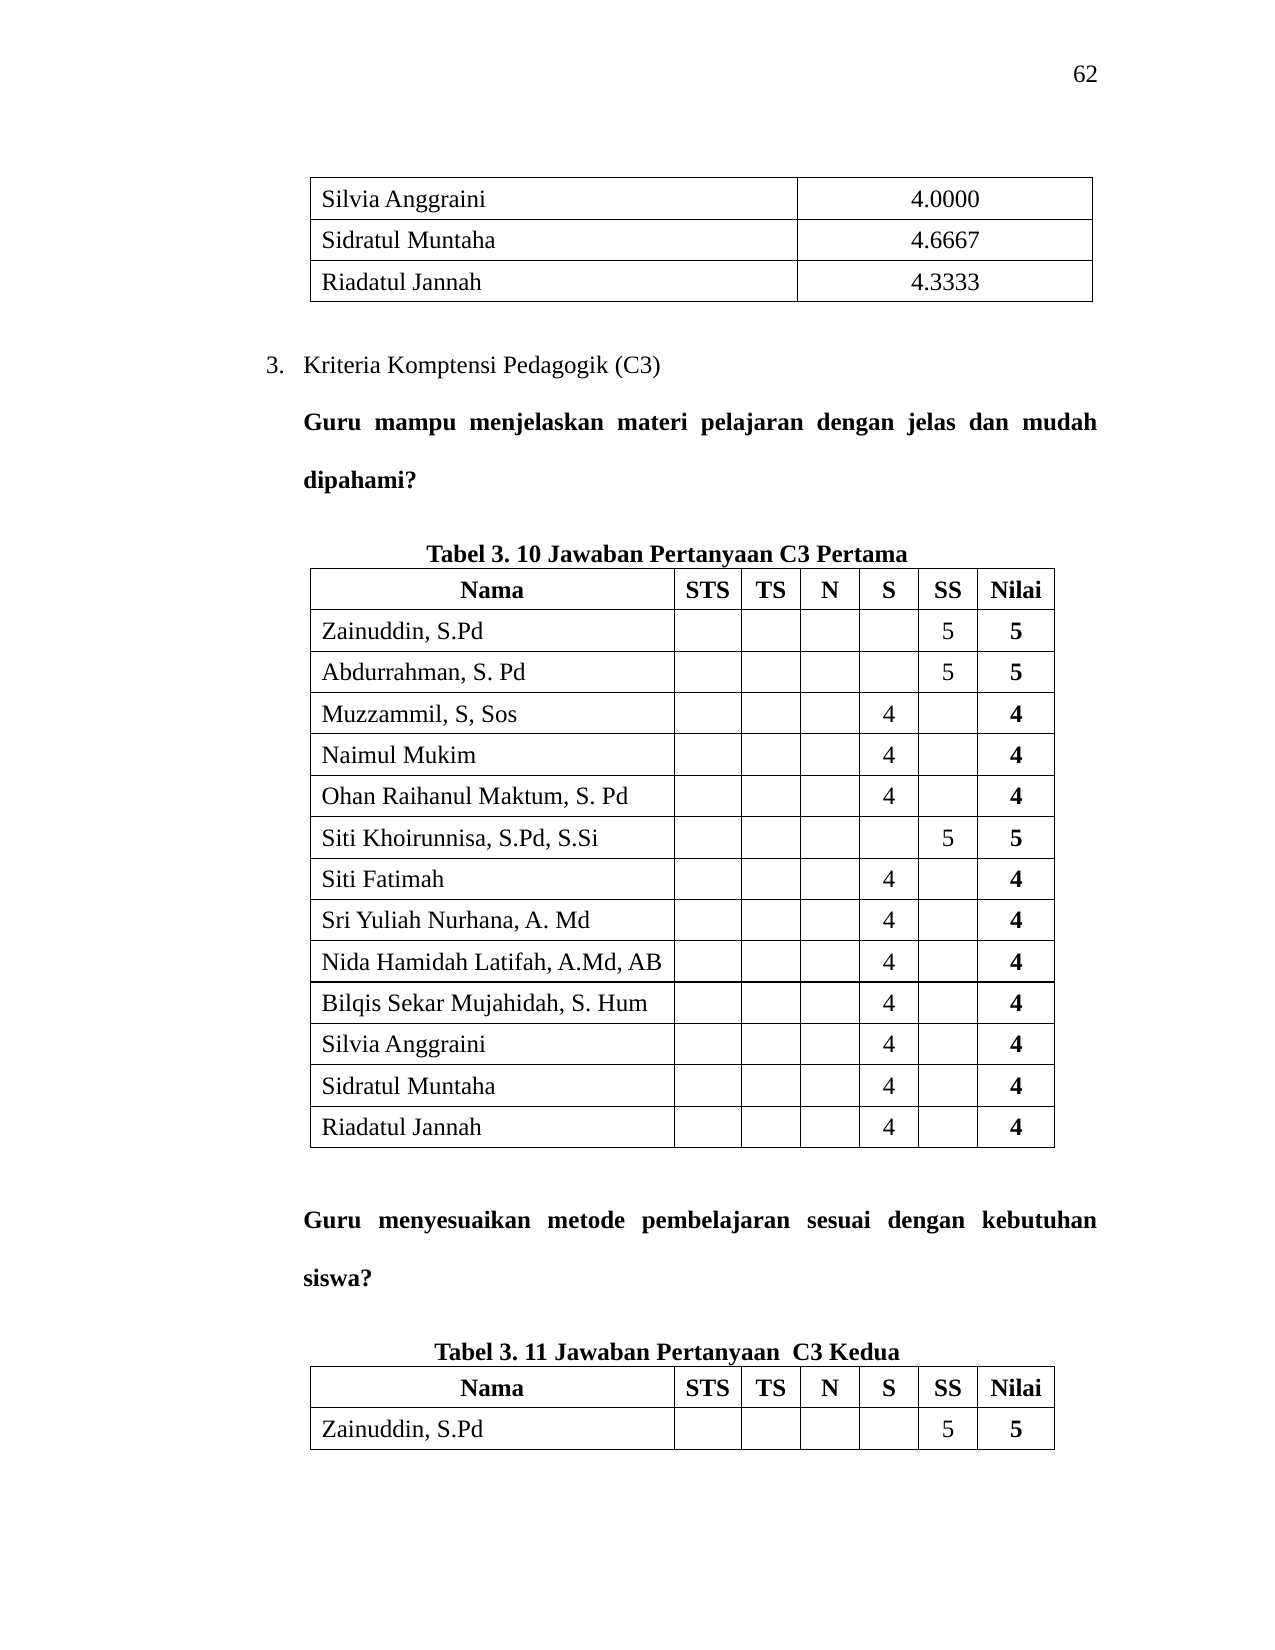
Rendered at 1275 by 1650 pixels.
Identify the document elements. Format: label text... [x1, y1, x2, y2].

text Tabel 3. 10 Jawaban Pertanyaan C3 Pertama [236, 539, 1098, 568]
table_cell [801, 1024, 859, 1064]
table_cell [675, 734, 741, 775]
table_cell 5 [919, 610, 977, 651]
table_header Nama [311, 569, 674, 609]
table_cell 4.6667 [798, 220, 1092, 260]
table_header SS [919, 569, 977, 609]
table_cell Sidratul Muntaha [311, 1065, 674, 1106]
table_cell [675, 1408, 741, 1448]
list Guru menyesuaikan metode pembelajaran sesuai dengan kebutuhan siswa? [303, 1205, 1098, 1292]
table_cell [742, 941, 800, 981]
table_cell 4 [978, 1107, 1054, 1147]
table_cell [801, 983, 859, 1023]
table_header S [860, 1367, 918, 1407]
table_cell [742, 859, 800, 899]
table_cell [801, 859, 859, 899]
table_cell [742, 610, 800, 651]
table_cell [919, 983, 977, 1023]
table_cell [742, 1024, 800, 1064]
table_cell [675, 776, 741, 816]
table_cell [675, 817, 741, 857]
table_cell [801, 652, 859, 692]
table_cell Nida Hamidah Latifah, A.Md, AB [311, 941, 674, 981]
table_cell [919, 776, 977, 816]
list Guru mampu menjelaskan materi pelajaran dengan jelas dan mudah dipahami? [303, 407, 1098, 494]
table_cell Silvia Anggraini [311, 1024, 674, 1064]
table_cell 4 [978, 734, 1054, 775]
table_cell [675, 610, 741, 651]
table_cell [801, 1065, 859, 1106]
table_cell 5 [978, 652, 1054, 692]
table_cell 4 [978, 1024, 1054, 1064]
table_cell [742, 776, 800, 816]
table_cell Zainuddin, S.Pd [311, 1408, 674, 1448]
table_header STS [675, 1367, 741, 1407]
table_cell 4 [978, 983, 1054, 1023]
table_cell Bilqis Sekar Mujahidah, S. Hum [311, 983, 674, 1023]
table_cell Riadatul Jannah [311, 1107, 674, 1147]
table_cell 5 [978, 817, 1054, 857]
table_cell 4.0000 [798, 178, 1092, 218]
table_header N [801, 569, 859, 609]
table_cell [801, 610, 859, 651]
table_cell [801, 941, 859, 981]
table_header S [860, 569, 918, 609]
text Tabel 3. 11 Jawaban Pertanyaan C3 Kedua [236, 1337, 1098, 1366]
table_cell [860, 1408, 918, 1448]
table_cell [801, 693, 859, 733]
table_cell [919, 693, 977, 733]
table_header TS [742, 569, 800, 609]
table_cell [919, 900, 977, 940]
table_cell [742, 693, 800, 733]
table_cell [919, 734, 977, 775]
table_cell Muzzammil, S, Sos [311, 693, 674, 733]
table_cell [675, 693, 741, 733]
table_cell Zainuddin, S.Pd [311, 610, 674, 651]
table_cell [742, 652, 800, 692]
table_cell 4 [860, 776, 918, 816]
table_cell [742, 1408, 800, 1448]
table_cell 5 [978, 1408, 1054, 1448]
table_cell [675, 859, 741, 899]
table_cell [801, 817, 859, 857]
table_cell Siti Khoirunnisa, S.Pd, S.Si [311, 817, 674, 857]
table_header SS [919, 1367, 977, 1407]
table_cell Ohan Raihanul Maktum, S. Pd [311, 776, 674, 816]
table_cell [801, 1107, 859, 1147]
table_cell 5 [919, 817, 977, 857]
table_cell Sri Yuliah Nurhana, A. Md [311, 900, 674, 940]
table_cell 4 [860, 734, 918, 775]
table_cell 4 [860, 859, 918, 899]
table_cell [742, 817, 800, 857]
table_cell Abdurrahman, S. Pd [311, 652, 674, 692]
table_cell 4 [860, 1024, 918, 1064]
table_cell Naimul Mukim [311, 734, 674, 775]
table_header Nilai [978, 569, 1054, 609]
table_header Nilai [978, 1367, 1054, 1407]
table_cell [742, 900, 800, 940]
table_cell 4 [860, 1065, 918, 1106]
table_cell [919, 1024, 977, 1064]
table_cell [801, 900, 859, 940]
table_cell [742, 1107, 800, 1147]
table_cell Silvia Anggraini [311, 178, 797, 218]
table_cell [742, 983, 800, 1023]
table_cell [860, 652, 918, 692]
table_cell 4 [978, 859, 1054, 899]
table_cell [675, 1024, 741, 1064]
table_cell [675, 1107, 741, 1147]
table_cell [860, 610, 918, 651]
table_cell [675, 983, 741, 1023]
table_cell [860, 817, 918, 857]
table_header Nama [311, 1367, 674, 1407]
table_cell 5 [919, 1408, 977, 1448]
table_cell [742, 1065, 800, 1106]
list Kriteria Komptensi Pedagogik (C3) [266, 350, 1098, 379]
table_cell [919, 1107, 977, 1147]
table_cell 5 [919, 652, 977, 692]
table_cell [801, 1408, 859, 1448]
table_header STS [675, 569, 741, 609]
table_cell 4 [978, 900, 1054, 940]
table_cell Sidratul Muntaha [311, 220, 797, 260]
table_cell [919, 941, 977, 981]
table_cell [675, 1065, 741, 1106]
table_cell 5 [978, 610, 1054, 651]
table_cell 4 [860, 941, 918, 981]
table_cell Riadatul Jannah [311, 261, 797, 301]
table_cell 4 [860, 1107, 918, 1147]
table_cell Siti Fatimah [311, 859, 674, 899]
table_header TS [742, 1367, 800, 1407]
table_header N [801, 1367, 859, 1407]
table_cell [675, 941, 741, 981]
table_cell 4 [978, 776, 1054, 816]
table_cell 4 [860, 900, 918, 940]
table_cell [919, 1065, 977, 1106]
table_cell 4 [978, 693, 1054, 733]
table_cell [801, 776, 859, 816]
table_cell [742, 734, 800, 775]
table_cell [675, 652, 741, 692]
table_cell 4 [978, 941, 1054, 981]
table_cell 4 [860, 693, 918, 733]
table_cell [919, 859, 977, 899]
table_cell [675, 900, 741, 940]
table_cell 4 [978, 1065, 1054, 1106]
table_cell [801, 734, 859, 775]
table_cell 4.3333 [798, 261, 1092, 301]
table_cell 4 [860, 983, 918, 1023]
